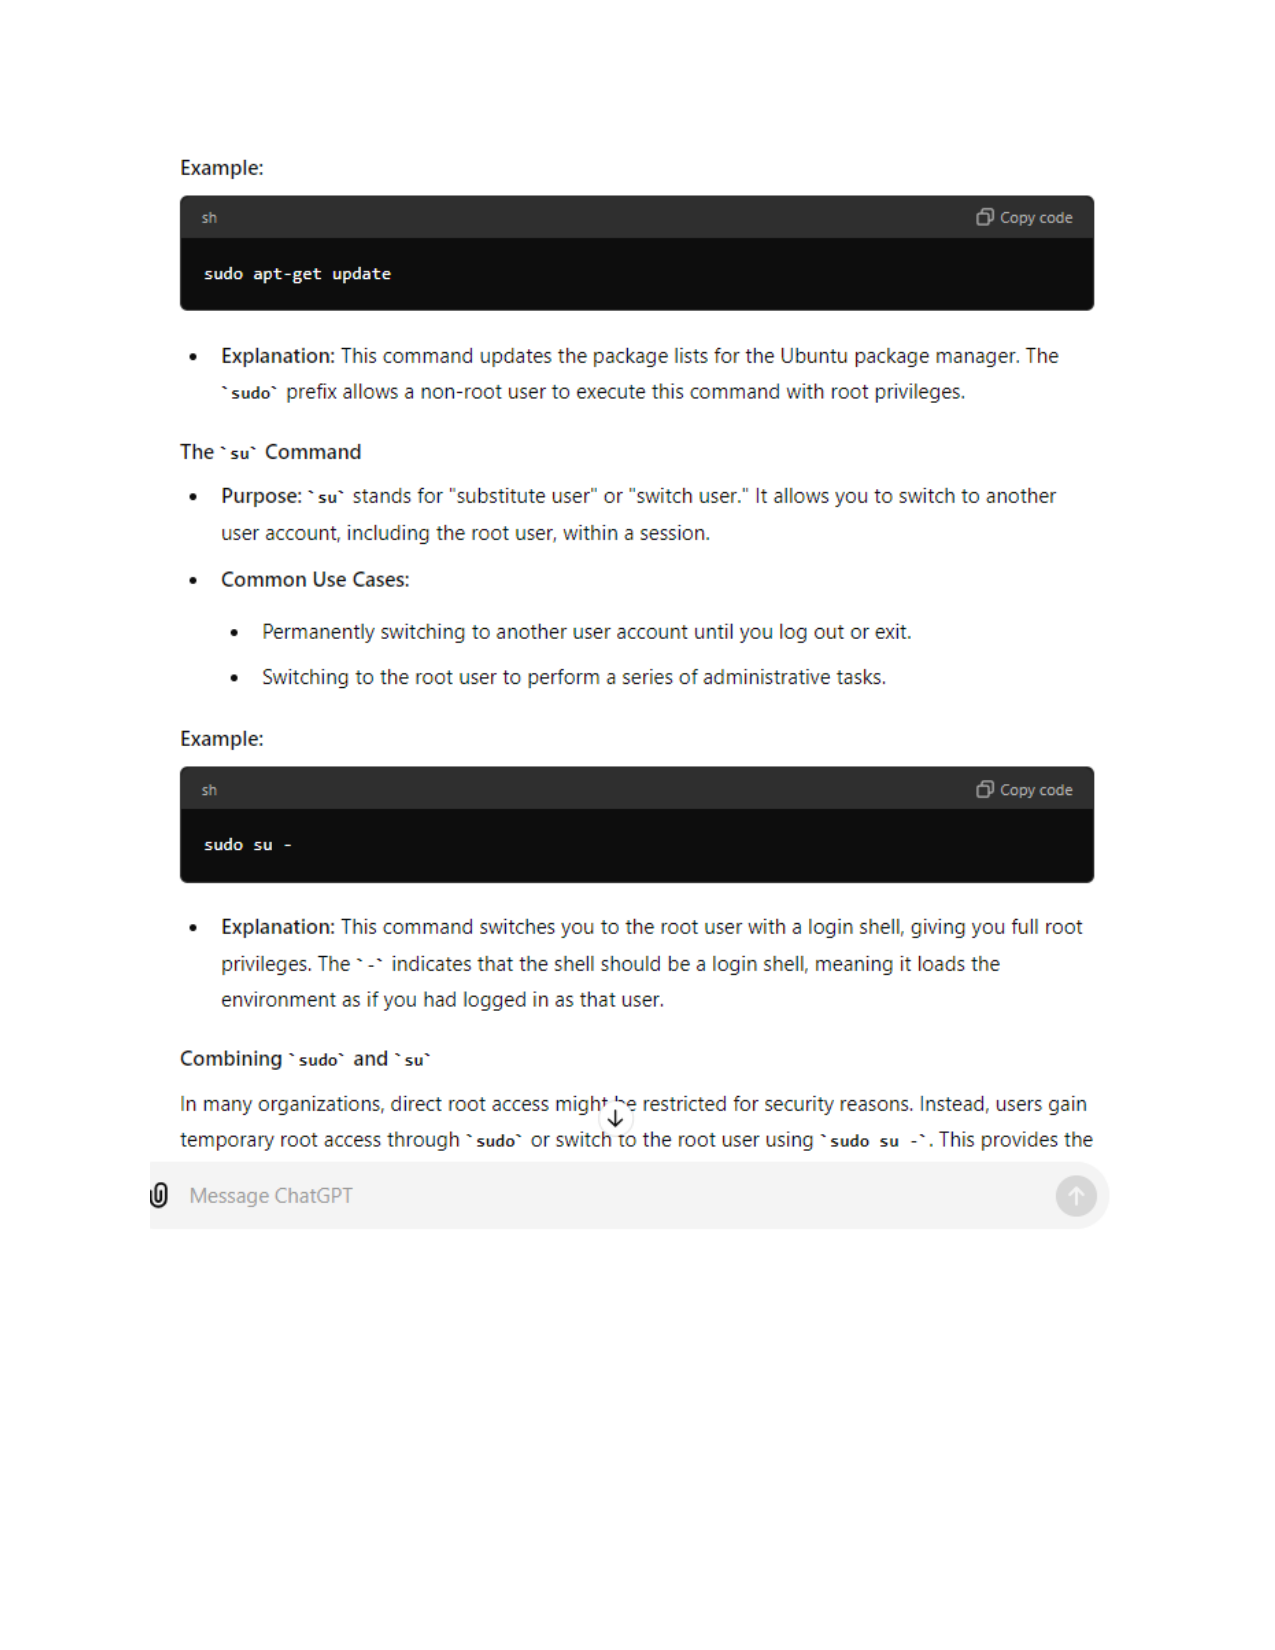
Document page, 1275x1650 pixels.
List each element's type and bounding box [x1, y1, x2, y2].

picture [150, 150, 1125, 1236]
